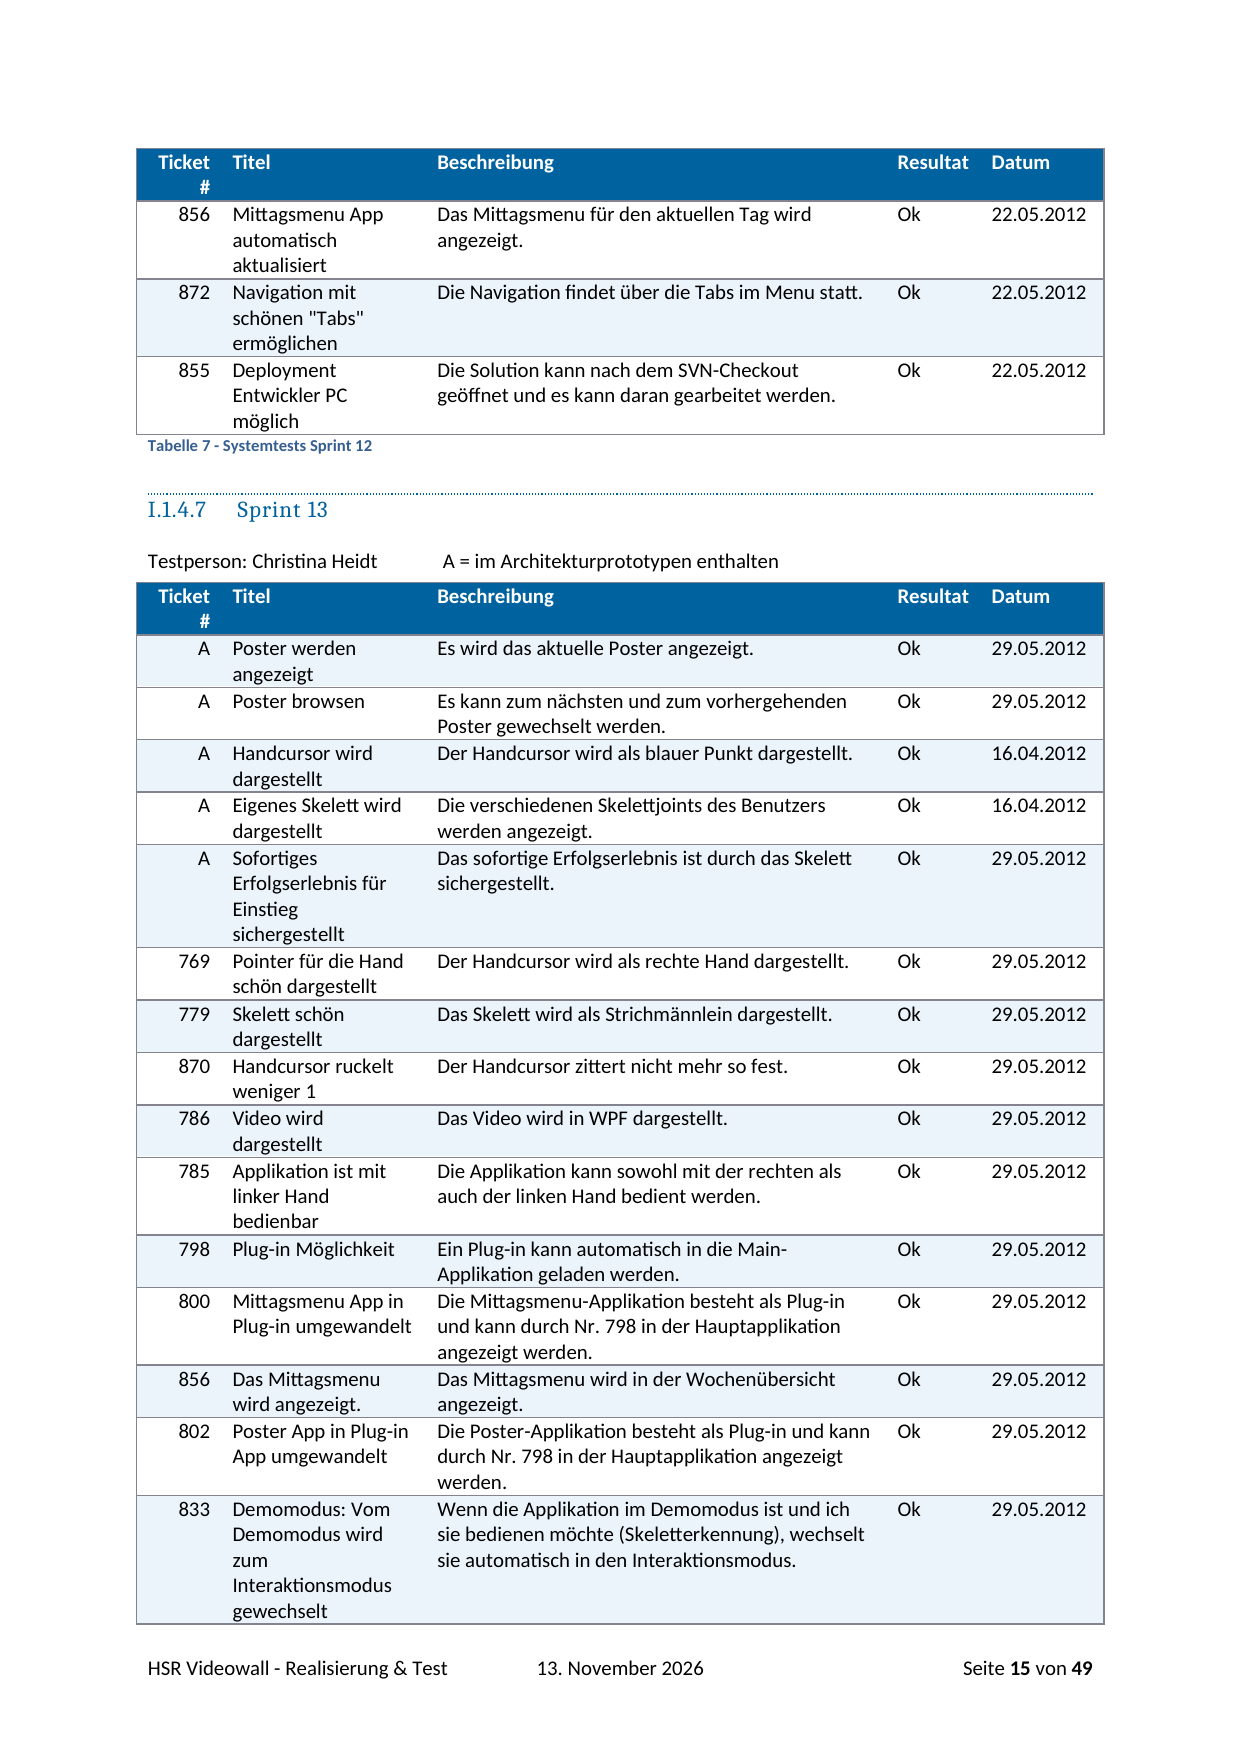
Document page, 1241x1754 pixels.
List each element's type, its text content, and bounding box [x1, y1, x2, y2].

table_cell Wenn die Applikation im Demomodus ist und ich sie bedienen möchte (Skeletterkennung), wechselt sie automatisch in den Interaktionsmodus. [426, 1496, 886, 1623]
table_cell Mittagsmenu App in Plug-in umgewandelt [221, 1288, 426, 1364]
table_cell 29.05.2012 [980, 845, 1103, 947]
table_cell Das Mittagsmenu wird angezeigt. [221, 1366, 426, 1417]
table_cell Pointer für die Hand schön dargestellt [221, 948, 426, 999]
table_header Titel [221, 583, 426, 634]
table_cell Ok [886, 1236, 980, 1287]
table_cell Ok [886, 202, 980, 278]
table_cell Ok [886, 845, 980, 947]
table_cell Skelett schön dargestellt [221, 1001, 426, 1052]
table_header Beschreibung [426, 149, 886, 200]
table_cell Die Poster-Applikation besteht als Plug-in und kann durch Nr. 798 in der Hauptapplikation angezeigt werden. [426, 1418, 886, 1494]
table_cell Ok [886, 357, 980, 433]
table_cell 872 [137, 280, 221, 356]
table_cell 22.05.2012 [980, 280, 1103, 356]
table_cell A [137, 688, 221, 739]
table_cell 856 [137, 202, 221, 278]
table_cell Ok [886, 1106, 980, 1156]
table_cell Ok [886, 1158, 980, 1234]
table_cell Es kann zum nächsten und zum vorhergehenden Poster gewechselt werden. [426, 688, 886, 739]
table_cell 786 [137, 1106, 221, 1156]
table_cell Navigation mit schönen "Tabs" ermöglichen [221, 280, 426, 356]
table_cell 22.05.2012 [980, 202, 1103, 278]
table_cell Plug-in Möglichkeit [221, 1236, 426, 1287]
table_cell 856 [137, 1366, 221, 1417]
table_cell 833 [137, 1496, 221, 1623]
table_cell Das Video wird in WPF dargestellt. [426, 1106, 886, 1156]
table_cell 855 [137, 357, 221, 433]
table_cell Ok [886, 1001, 980, 1052]
table_cell A [137, 793, 221, 843]
table_cell Mittagsmenu App automatisch aktualisiert [221, 202, 426, 278]
table_cell Poster werden angezeigt [221, 636, 426, 686]
table_cell Der Handcursor wird als blauer Punkt dargestellt. [426, 740, 886, 791]
table_cell Ok [886, 793, 980, 843]
table_cell Die Solution kann nach dem SVN-Checkout geöffnet und es kann daran gearbeitet werden. [426, 357, 886, 433]
table_cell Der Handcursor wird als rechte Hand dargestellt. [426, 948, 886, 999]
table_cell 29.05.2012 [980, 688, 1103, 739]
table_header Resultat [886, 149, 980, 200]
table_cell Ok [886, 280, 980, 356]
table_header Datum [980, 583, 1103, 634]
table_cell 785 [137, 1158, 221, 1234]
table_header Resultat [886, 583, 980, 634]
table_cell Ok [886, 1366, 980, 1417]
table_cell Ok [886, 636, 980, 686]
table_cell Poster browsen [221, 688, 426, 739]
text Testperson: Christina Heidt A = im Architekturprototypen enthalten [148, 548, 1093, 573]
table_header Datum [980, 149, 1103, 200]
table_cell 29.05.2012 [980, 636, 1103, 686]
table_cell 29.05.2012 [980, 948, 1103, 999]
table_header Ticket# [137, 149, 221, 200]
table_cell Ein Plug-in kann automatisch in die Main-Applikation geladen werden. [426, 1236, 886, 1287]
table_cell 800 [137, 1288, 221, 1364]
table_cell Deployment Entwickler PC möglich [221, 357, 426, 433]
table_cell 16.04.2012 [980, 740, 1103, 791]
table_cell Die verschiedenen Skelettjoints des Benutzers werden angezeigt. [426, 793, 886, 843]
table_cell 29.05.2012 [980, 1001, 1103, 1052]
table_cell 29.05.2012 [980, 1236, 1103, 1287]
table_cell 29.05.2012 [980, 1288, 1103, 1364]
table_cell Das sofortige Erfolgserlebnis ist durch das Skelett sichergestellt. [426, 845, 886, 947]
table_cell A [137, 636, 221, 686]
table_cell Das Mittagsmenu für den aktuellen Tag wird angezeigt. [426, 202, 886, 278]
table_cell Ok [886, 1496, 980, 1623]
table_cell Ok [886, 1418, 980, 1494]
table_cell Ok [886, 688, 980, 739]
subtitle Sprint 13 [148, 493, 1093, 523]
table_cell 29.05.2012 [980, 1418, 1103, 1494]
table_header Titel [221, 149, 426, 200]
table_cell Sofortiges Erfolgserlebnis für Einstieg sichergestellt [221, 845, 426, 947]
table_cell Video wird dargestellt [221, 1106, 426, 1156]
table_cell 769 [137, 948, 221, 999]
table_cell 779 [137, 1001, 221, 1052]
table_cell Ok [886, 1288, 980, 1364]
table_cell Ok [886, 1053, 980, 1104]
table_cell 16.04.2012 [980, 793, 1103, 843]
table_cell 798 [137, 1236, 221, 1287]
text Tabelle 7 - Systemtests Sprint 12 [148, 435, 1093, 455]
table_cell Das Mittagsmenu wird in der Wochenübersicht angezeigt. [426, 1366, 886, 1417]
table_cell Der Handcursor zittert nicht mehr so fest. [426, 1053, 886, 1104]
table_cell Eigenes Skelett wird dargestellt [221, 793, 426, 843]
table_cell 802 [137, 1418, 221, 1494]
table_cell 22.05.2012 [980, 357, 1103, 433]
table_cell Poster App in Plug-in App umgewandelt [221, 1418, 426, 1494]
table_cell Ok [886, 740, 980, 791]
table_cell Demomodus: Vom Demomodus wird zum Interaktionsmodus gewechselt [221, 1496, 426, 1623]
table_cell Die Navigation findet über die Tabs im Menu statt. [426, 280, 886, 356]
table_cell Handcursor ruckelt weniger 1 [221, 1053, 426, 1104]
table_header Ticket# [137, 583, 221, 634]
table_cell Ok [886, 948, 980, 999]
table_cell Es wird das aktuelle Poster angezeigt. [426, 636, 886, 686]
table_header Beschreibung [426, 583, 886, 634]
table_cell 29.05.2012 [980, 1158, 1103, 1234]
table_cell A [137, 845, 221, 947]
table_cell Handcursor wird dargestellt [221, 740, 426, 791]
table_cell Die Mittagsmenu-Applikation besteht als Plug-in und kann durch Nr. 798 in der Hauptapplikation angezeigt werden. [426, 1288, 886, 1364]
table_cell Das Skelett wird als Strichmännlein dargestellt. [426, 1001, 886, 1052]
table_cell 29.05.2012 [980, 1496, 1103, 1623]
table_cell A [137, 740, 221, 791]
table_cell 29.05.2012 [980, 1366, 1103, 1417]
table_cell Die Applikation kann sowohl mit der rechten als auch der linken Hand bedient werden. [426, 1158, 886, 1234]
table_cell 29.05.2012 [980, 1053, 1103, 1104]
table_cell 29.05.2012 [980, 1106, 1103, 1156]
table_cell 870 [137, 1053, 221, 1104]
table_cell Applikation ist mit linker Hand bedienbar [221, 1158, 426, 1234]
